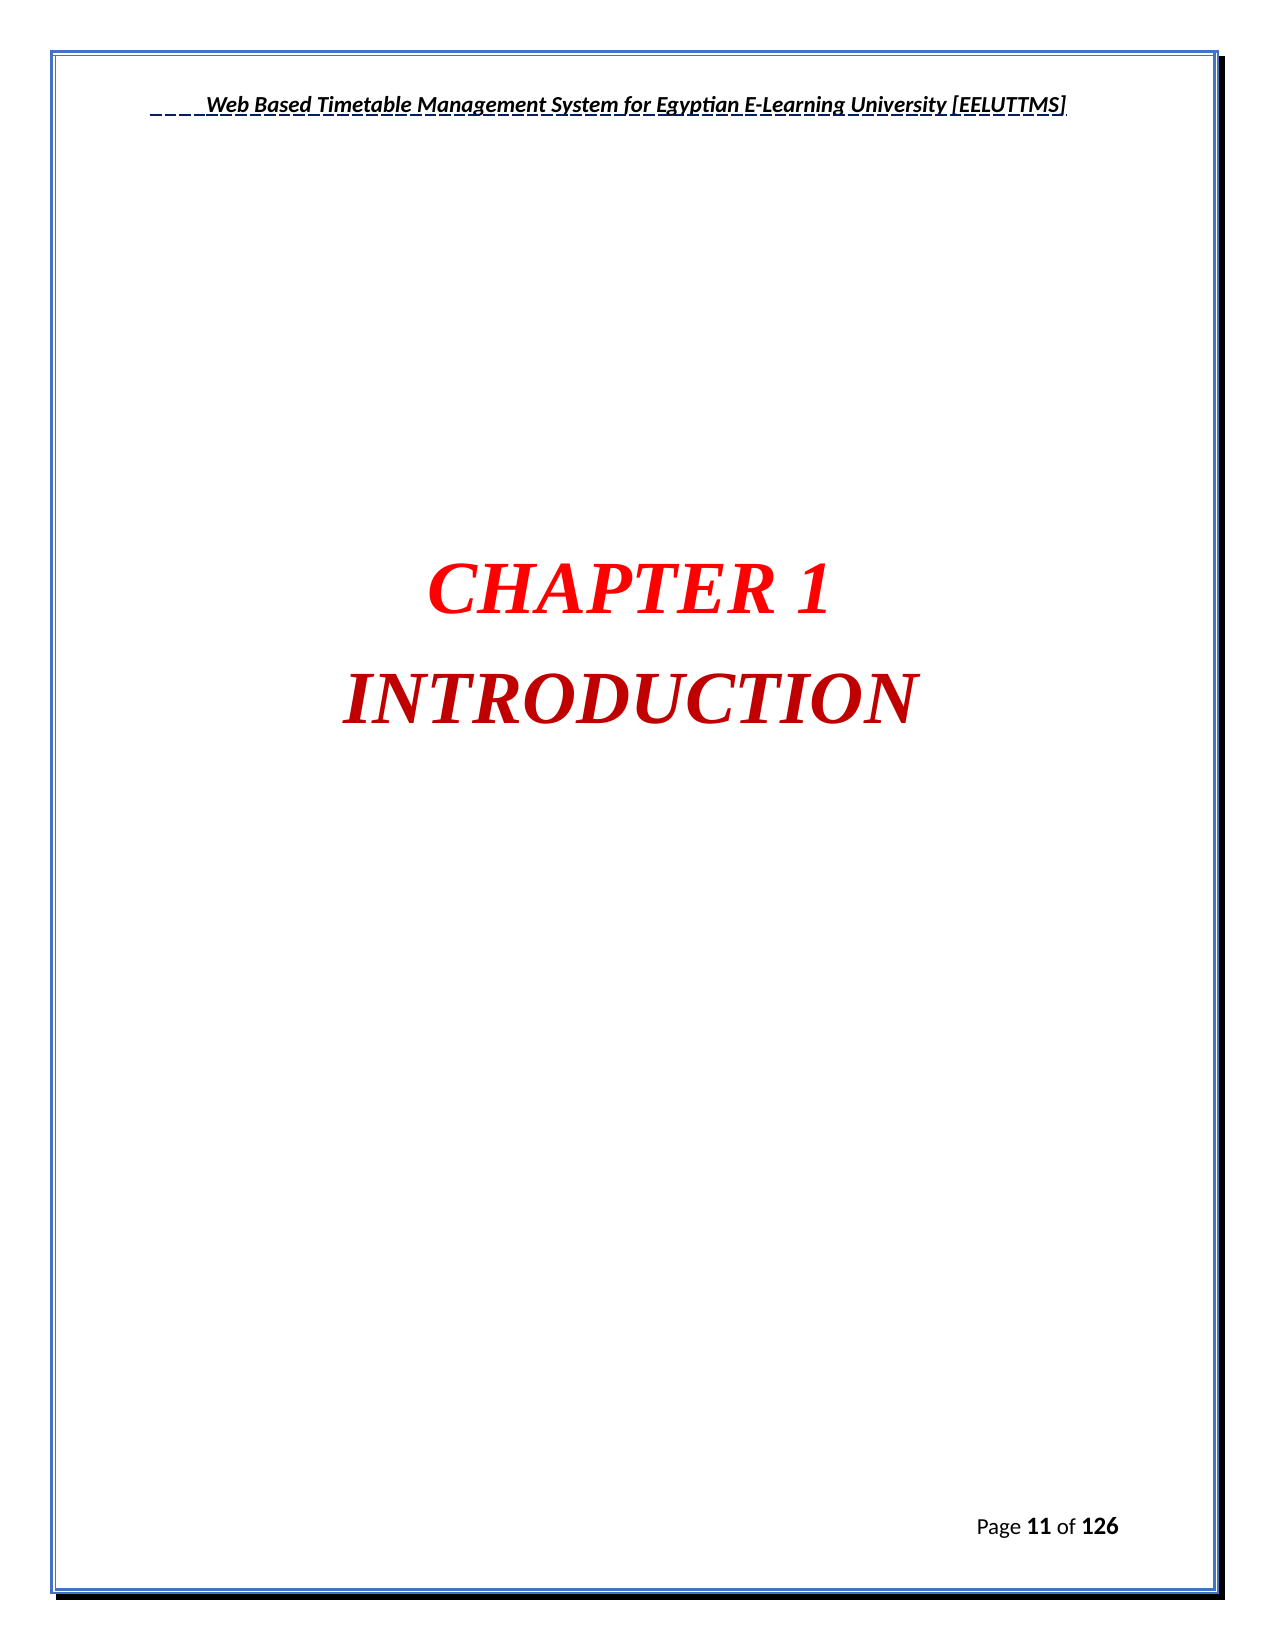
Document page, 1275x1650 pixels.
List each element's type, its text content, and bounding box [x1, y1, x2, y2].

text CHAPTER 1 [150, 544, 1119, 630]
text INTRODUCTION [150, 653, 1119, 740]
